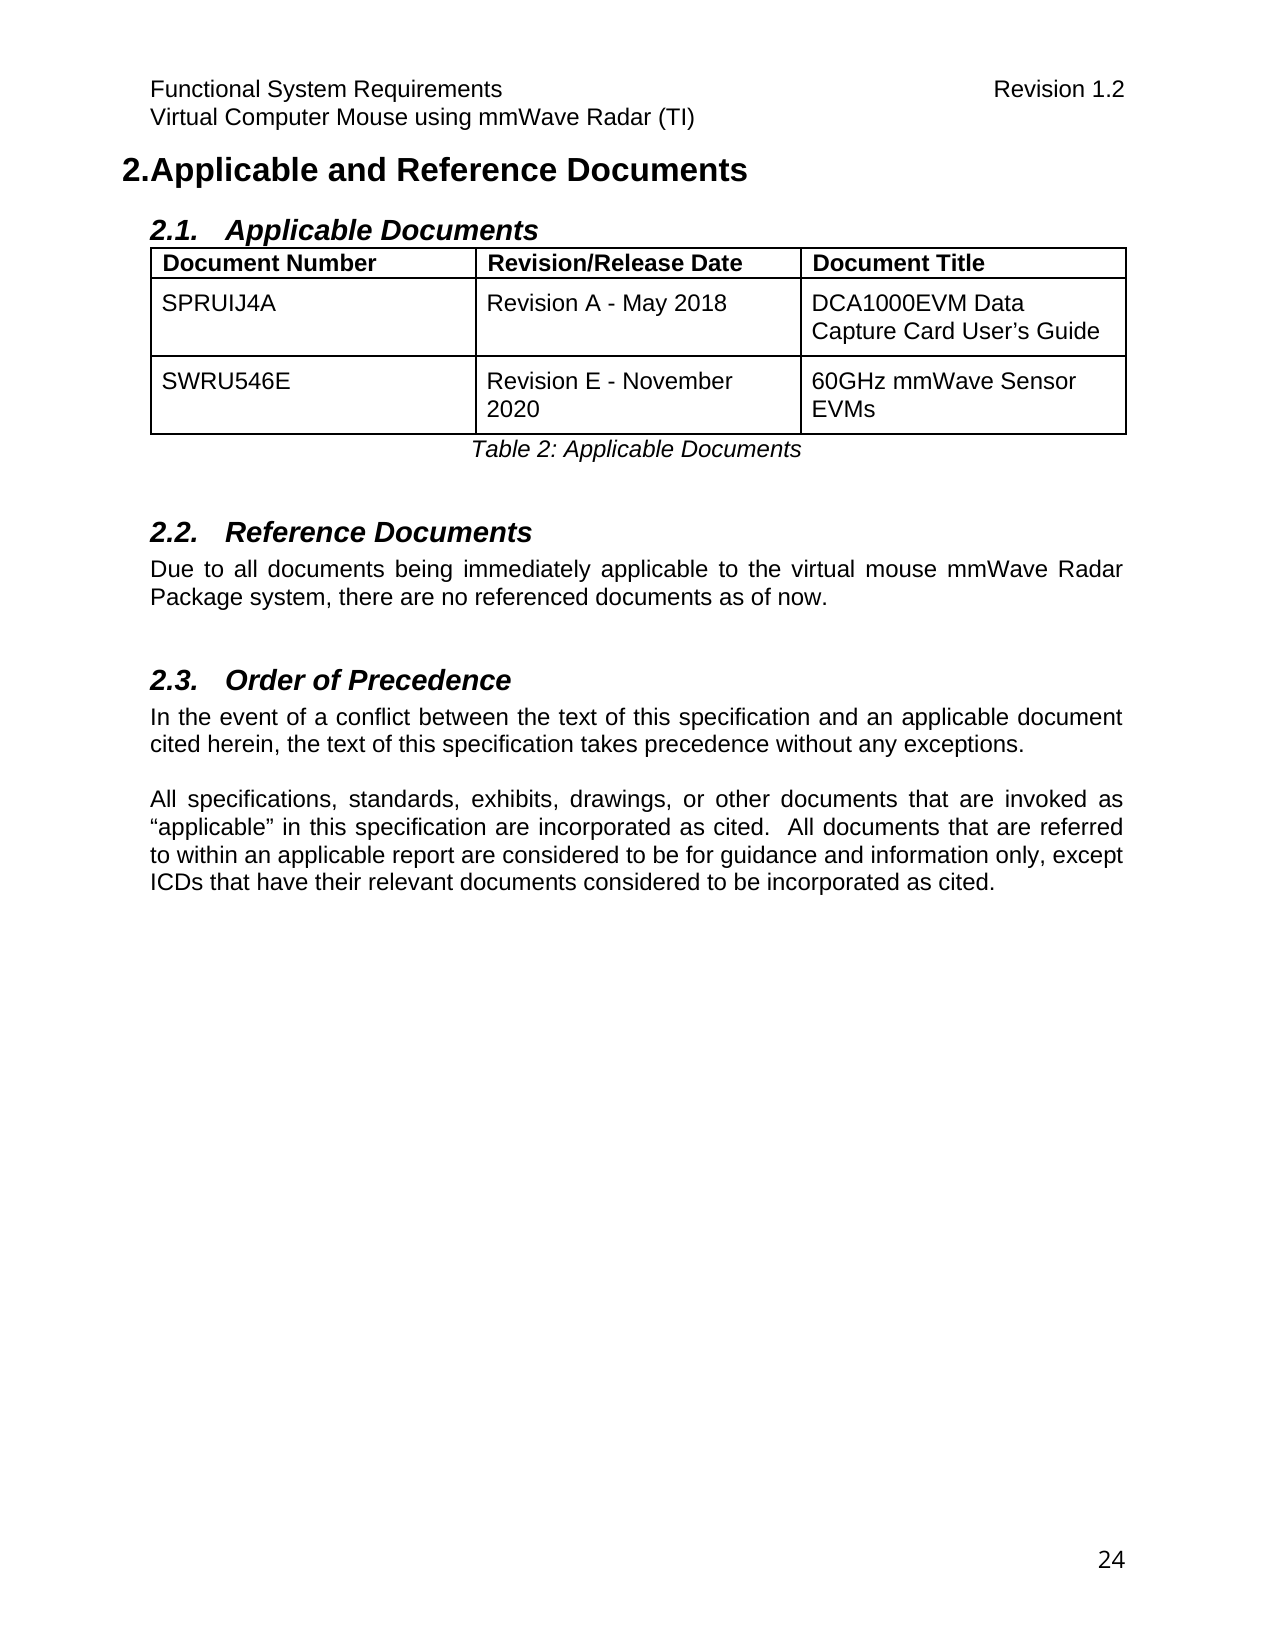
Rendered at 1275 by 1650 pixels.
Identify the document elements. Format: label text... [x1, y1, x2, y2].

text All specifications, standards, exhibits, drawings, or other documents that are invoked as “applicable” in this specification are incorporated as cited. All documents that are referred to within an applicable report are considered to be for guidance and information only, except ICDs that have their relevant documents considered to be incorporated as cited. [150, 785, 1125, 896]
table_cell Revision A - May 2018 [477, 279, 800, 355]
table_cell Revision E - November 2020 [477, 357, 800, 433]
table_cell SPRUIJ4A [152, 279, 475, 355]
table_header Document Number [152, 249, 475, 277]
table_cell DCA1000EVM Data Capture Card User’s Guide [802, 279, 1125, 355]
table_header Revision/Release Date [477, 249, 800, 277]
subtitle Reference Documents [150, 515, 1125, 549]
table_cell 60GHz mmWave Sensor EVMs [802, 357, 1125, 433]
text In the event of a conflict between the text of this specification and an applicable document cited herein, the text of this specification takes precedence without any exceptions. [150, 703, 1125, 758]
table_cell SWRU546E [152, 357, 475, 433]
text Due to all documents being immediately applicable to the virtual mouse mmWave Radar Package system, there are no referenced documents as of now. [150, 555, 1125, 610]
subtitle Applicable Documents [150, 213, 1125, 247]
table_header Document Title [802, 249, 1125, 277]
subtitle Order of Precedence [150, 663, 1125, 696]
subtitle Applicable and Reference Documents [122, 150, 1125, 188]
text Table 2: Applicable Documents [150, 435, 1125, 463]
